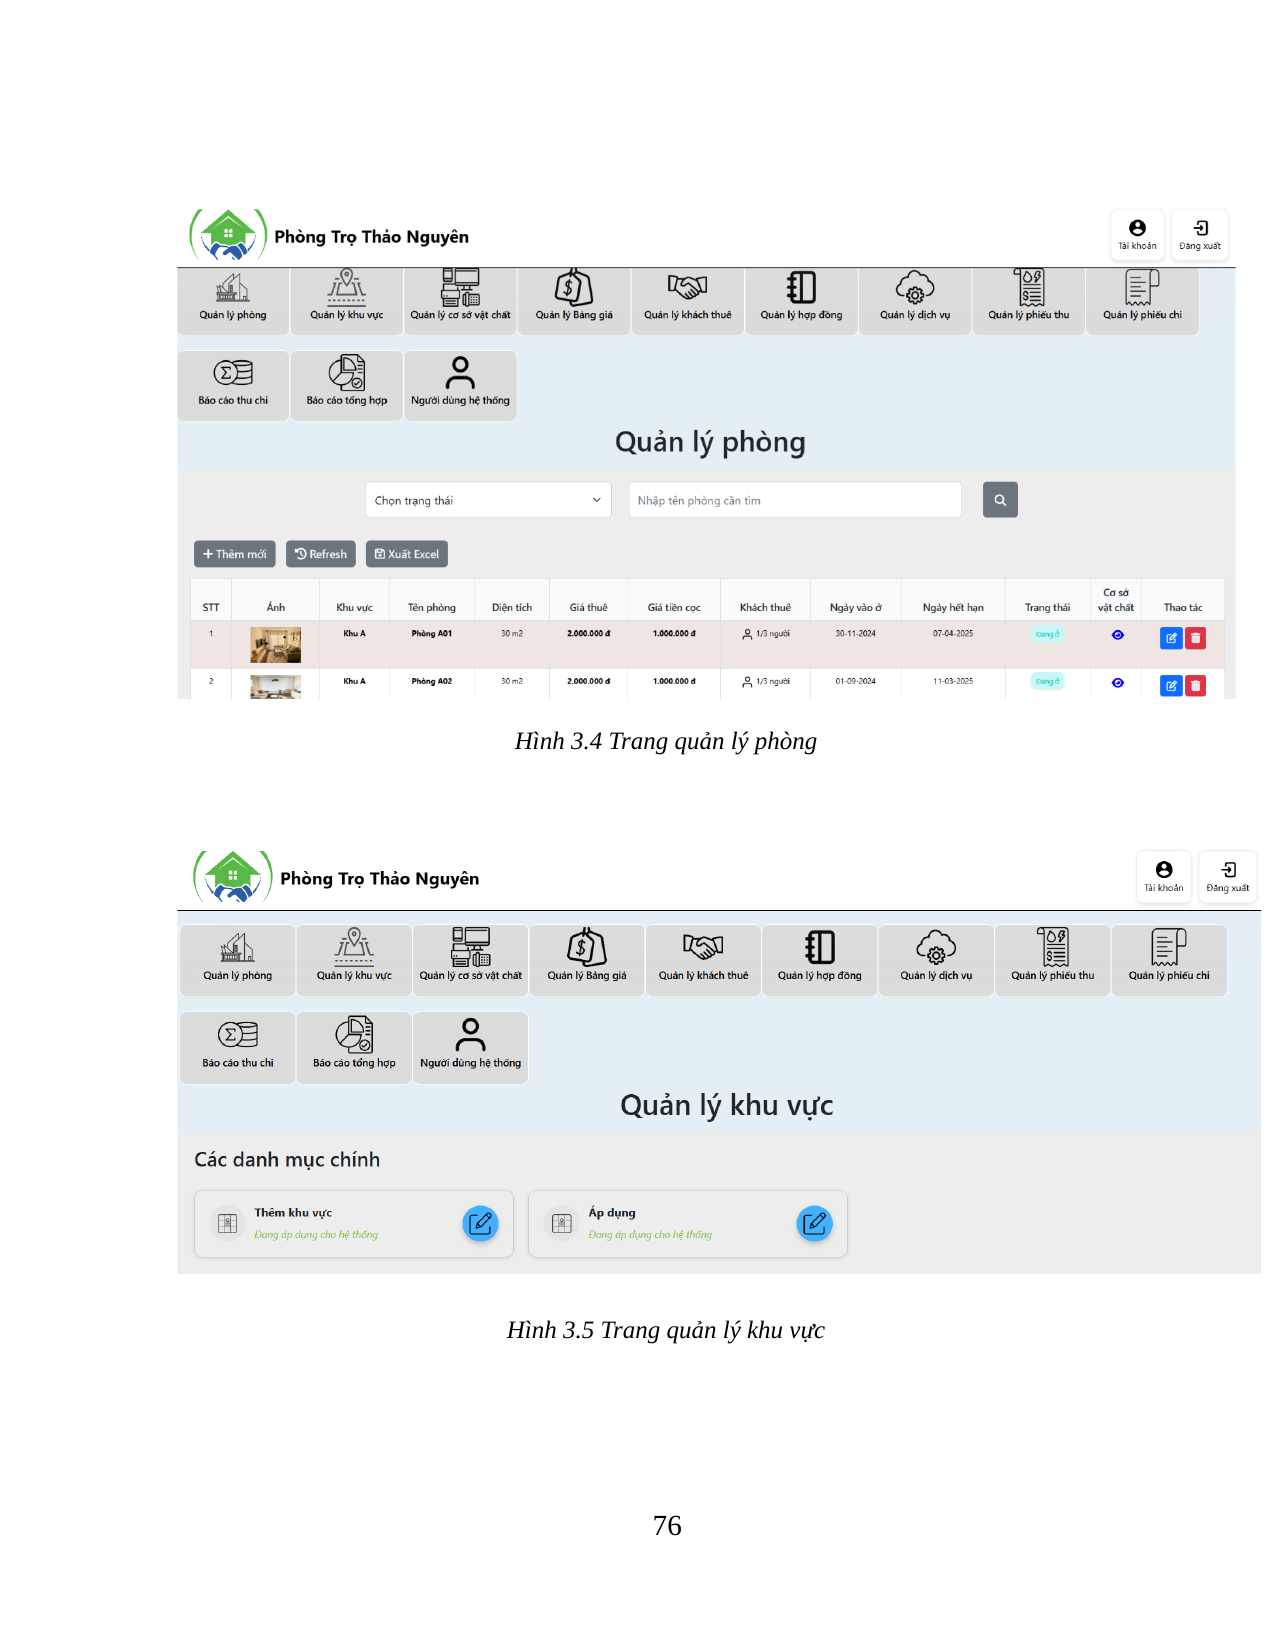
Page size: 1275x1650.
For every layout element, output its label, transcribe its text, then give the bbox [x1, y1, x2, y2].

picture [177, 200, 1236, 699]
picture [177, 840, 1262, 1274]
